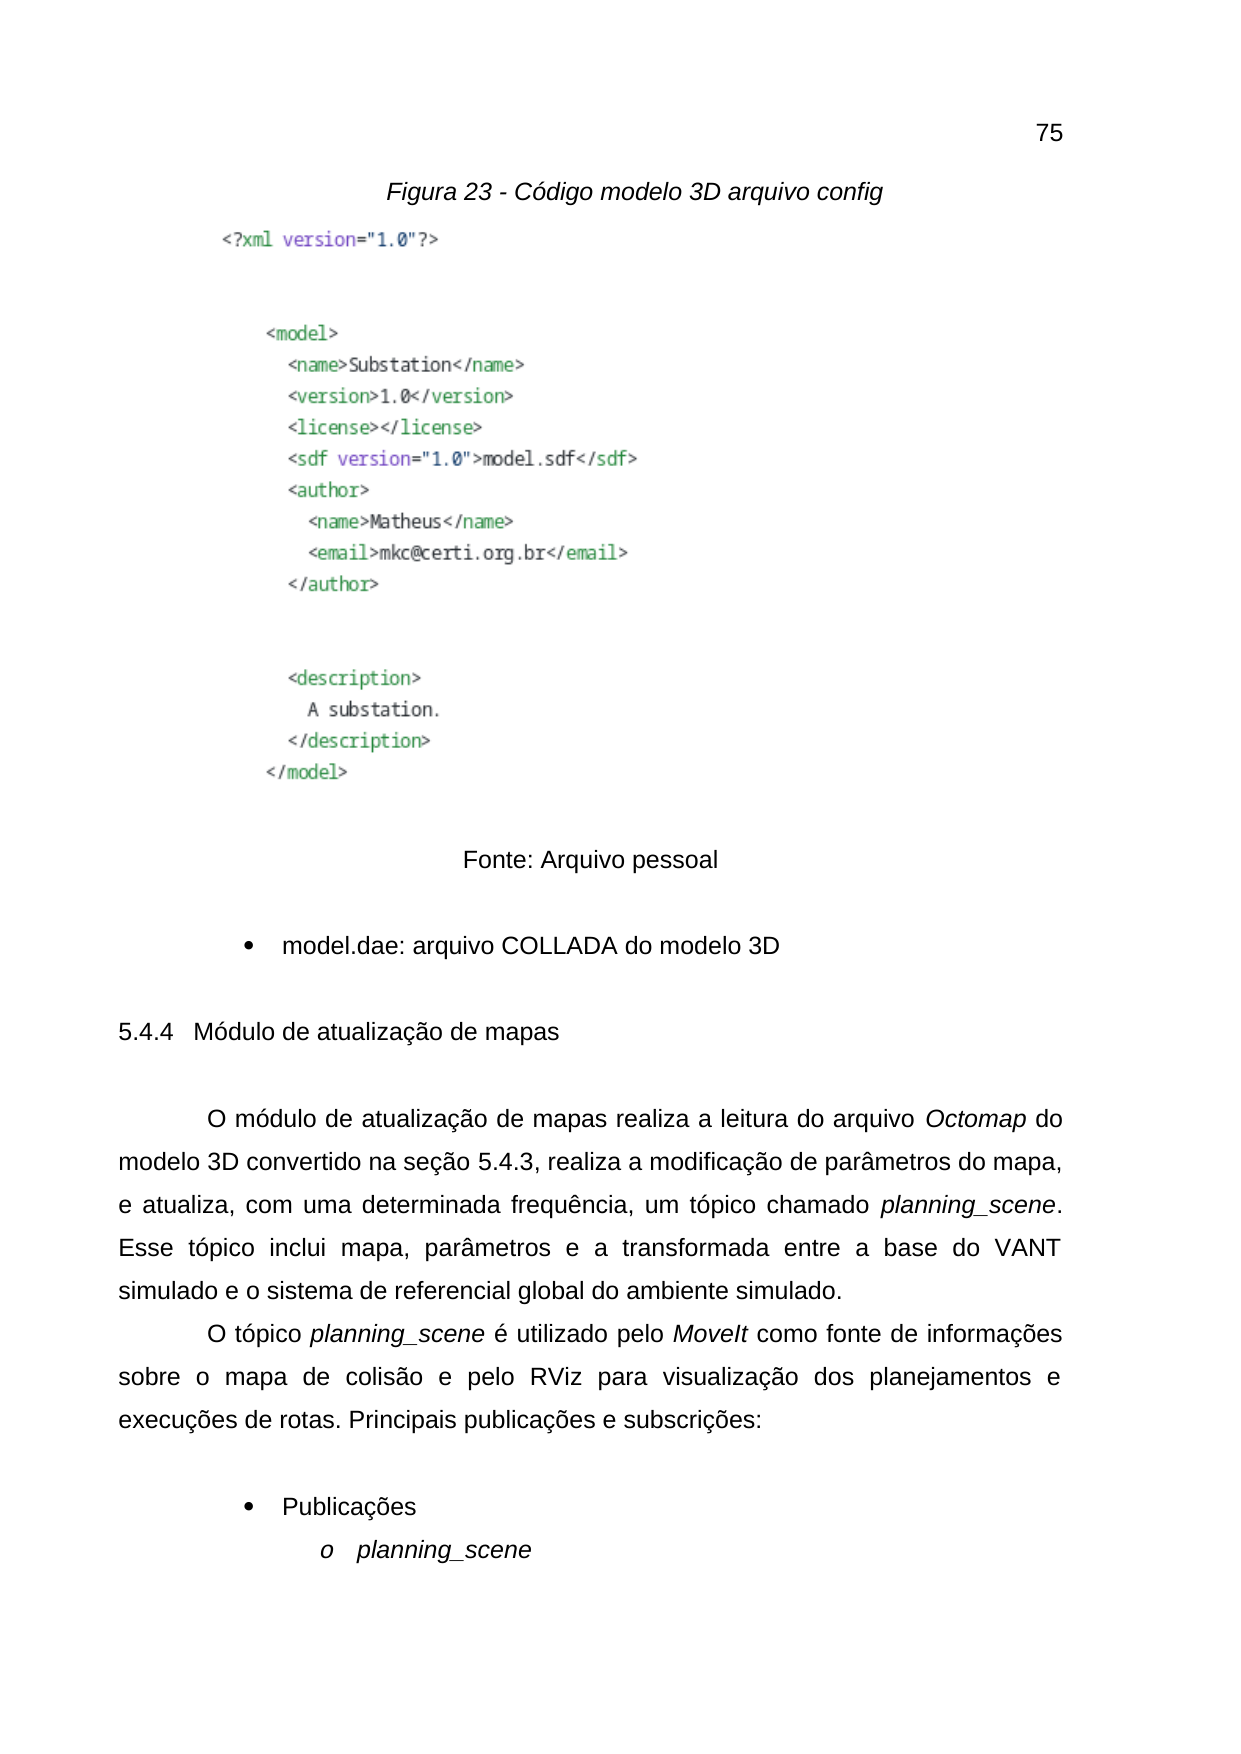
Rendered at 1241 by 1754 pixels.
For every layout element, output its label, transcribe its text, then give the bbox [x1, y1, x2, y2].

text O tópico planning_scene é utilizado pelo MoveIt como fonte de informações sobre o mapa de colisão e pelo RViz para visualização dos planejamentos e execuções de rotas. Principais publicações e subscrições: [118, 1319, 1063, 1434]
list Módulo de atualização de mapas [118, 1017, 1063, 1046]
text O módulo de atualização de mapas realiza a leitura do arquivo Octomap do modelo 3D convertido na seção 5.4.3, realiza a modificação de parâmetros do mapa, e atualiza, com uma determinada frequência, um tópico chamado planning_scene. Esse tópico inclui mapa, parâmetros e a transformada entre a base do VANT simulado e o sistema de referencial global do ambiente simulado. [118, 1103, 1063, 1305]
text Fonte: Arquivo pessoal [118, 220, 1063, 873]
list Publicações [244, 1492, 1063, 1521]
list planning_scene [319, 1535, 1063, 1566]
list model.dae: arquivo COLLADA do modelo 3D [244, 931, 1063, 960]
